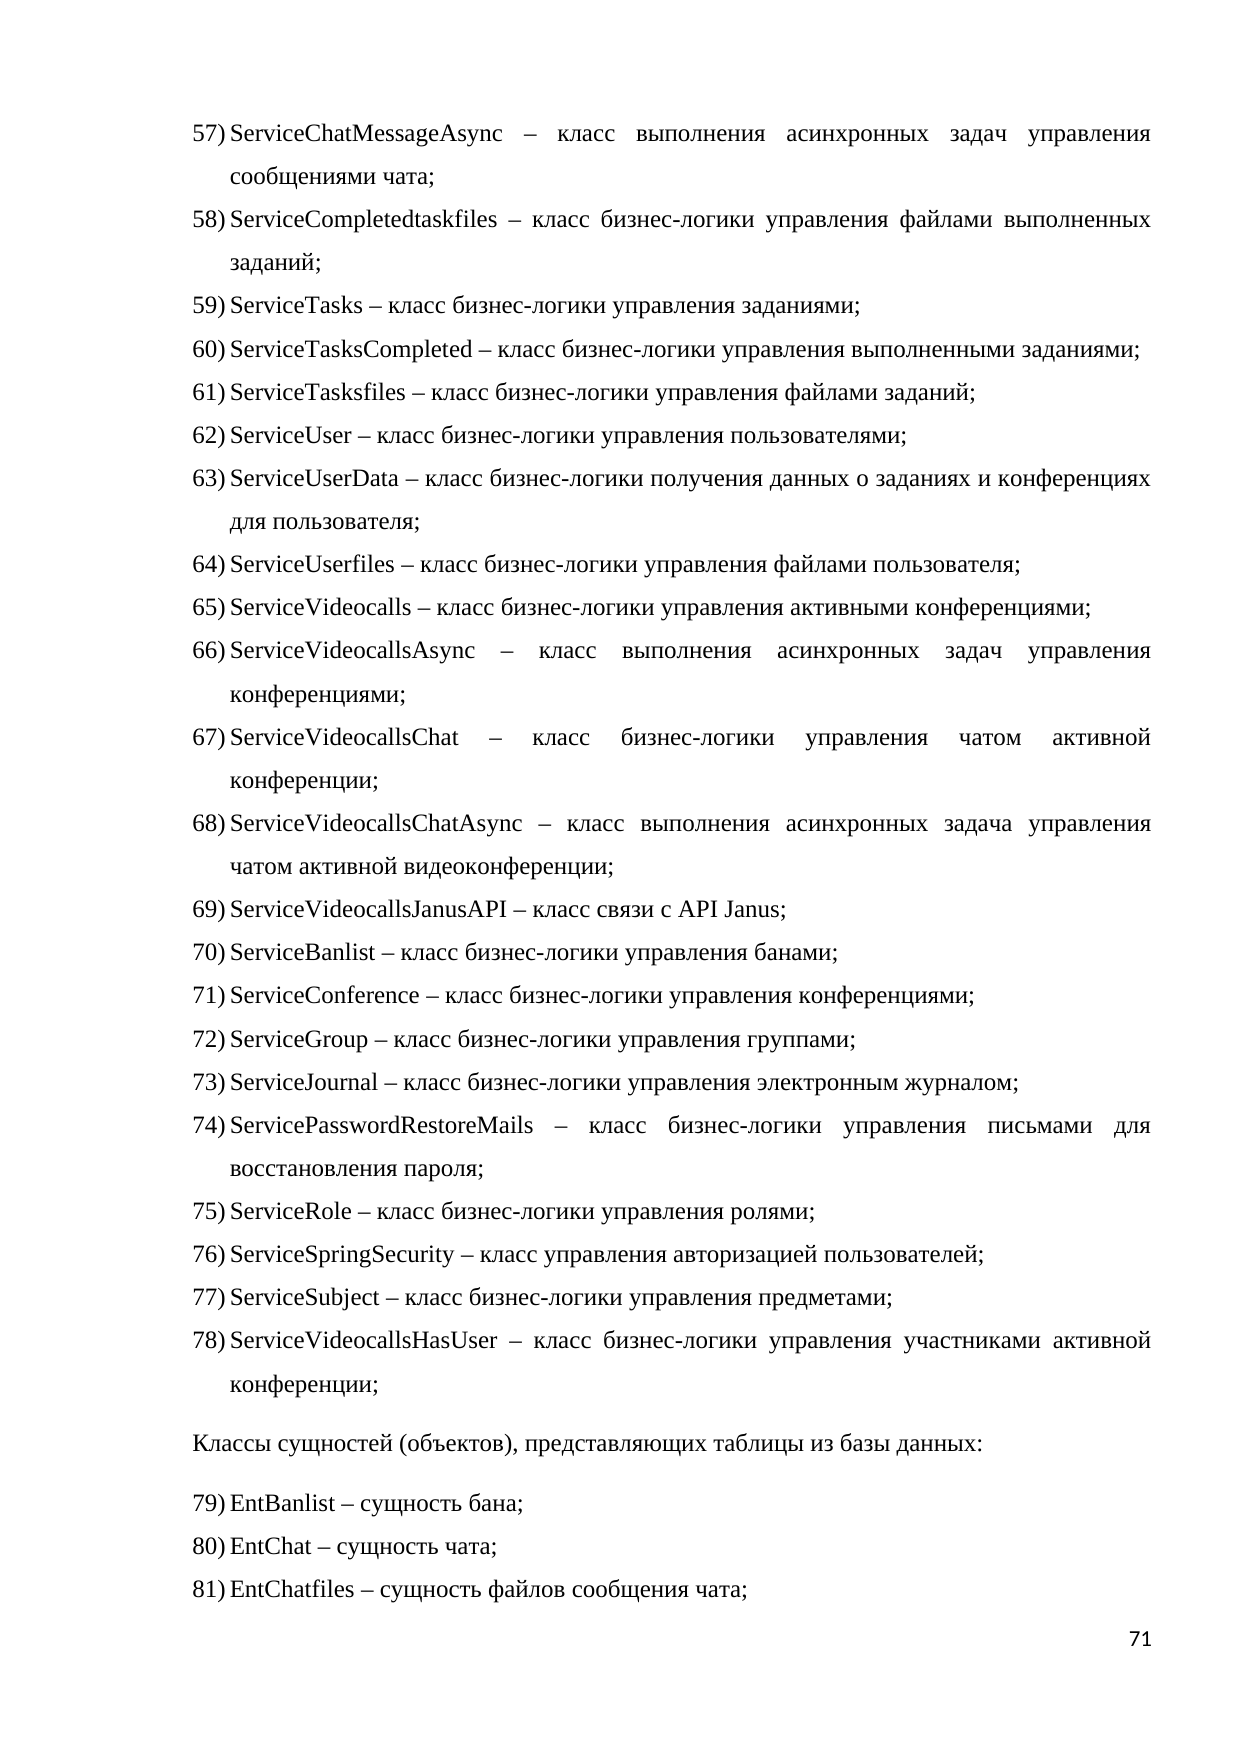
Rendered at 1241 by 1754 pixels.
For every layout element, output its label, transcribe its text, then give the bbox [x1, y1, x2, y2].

list ServiceSubject – класс бизнес-логики управления предметами; [192, 1282, 1152, 1311]
list ServiceUser – класс бизнес-логики управления пользователями; [192, 420, 1152, 449]
list ServicePasswordRestoreMails – класс бизнес-логики управления письмами для восстановления пароля; [192, 1110, 1152, 1182]
list ServiceTasks – класс бизнес-логики управления заданиями; [192, 291, 1152, 319]
list ServiceUserData – класс бизнес-логики получения данных о заданиях и конференциях для пользователя; [192, 463, 1152, 535]
list ServiceSpringSecurity – класс управления авторизацией пользователей; [192, 1239, 1152, 1268]
list ServiceVideocallsHasUser – класс бизнес-логики управления участниками активной конференции; [192, 1326, 1152, 1397]
list ServiceRole – класс бизнес-логики управления ролями; [192, 1196, 1152, 1225]
list ServiceCompletedtaskfiles – класс бизнес-логики управления файлами выполненных заданий; [192, 204, 1152, 276]
list EntChatfiles – сущность файлов сообщения чата; [192, 1574, 1152, 1603]
list EntChat – сущность чата; [192, 1531, 1152, 1560]
text Классы сущностей (объектов), представляющих таблицы из базы данных: [192, 1428, 1152, 1457]
list ServiceTasksfiles – класс бизнес-логики управления файлами заданий; [192, 377, 1152, 406]
list ServiceConference – класс бизнес-логики управления конференциями; [192, 981, 1152, 1009]
list ServiceVideocalls – класс бизнес-логики управления активными конференциями; [192, 592, 1152, 621]
list ServiceJournal – класс бизнес-логики управления электронным журналом; [192, 1067, 1152, 1096]
list ServiceTasksCompleted – класс бизнес-логики управления выполненными заданиями; [192, 334, 1152, 362]
list ServiceBanlist – класс бизнес-логики управления банами; [192, 937, 1152, 966]
list ServiceVideocallsAsync – класс выполнения асинхронных задач управления конференциями; [192, 636, 1152, 707]
list ServiceVideocallsJanusAPI – класс связи с API Janus; [192, 894, 1152, 923]
list ServiceChatMessageAsync – класс выполнения асинхронных задач управления сообщениями чата; [192, 118, 1152, 190]
list ServiceUserfiles – класс бизнес-логики управления файлами пользователя; [192, 549, 1152, 578]
list ServiceGroup – класс бизнес-логики управления группами; [192, 1024, 1152, 1052]
list ServiceVideocallsChat – класс бизнес-логики управления чатом активной конференции; [192, 722, 1152, 794]
list EntBanlist – сущность бана; [192, 1488, 1152, 1517]
list ServiceVideocallsChatAsync – класс выполнения асинхронных задача управления чатом активной видеоконференции; [192, 808, 1152, 880]
